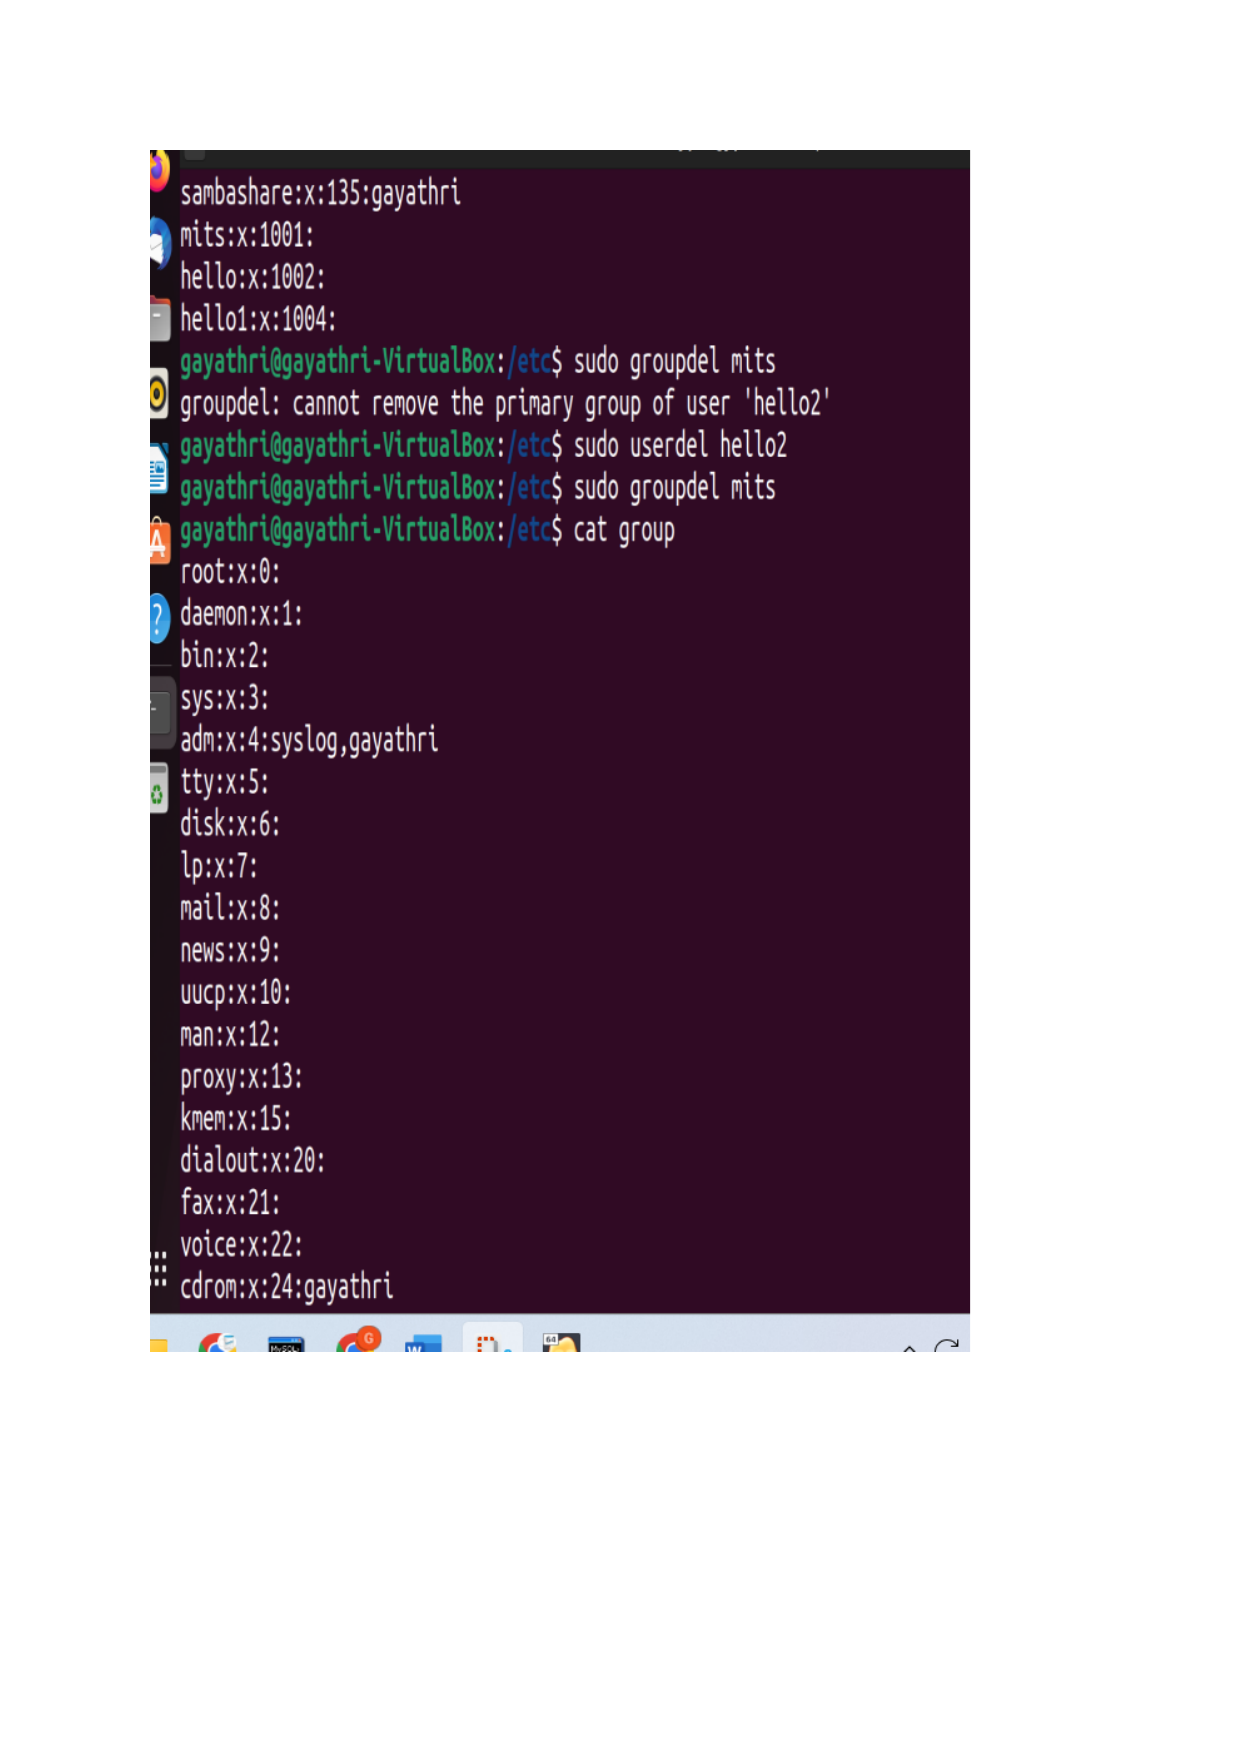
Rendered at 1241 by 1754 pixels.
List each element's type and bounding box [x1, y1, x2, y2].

picture [150, 150, 971, 1352]
